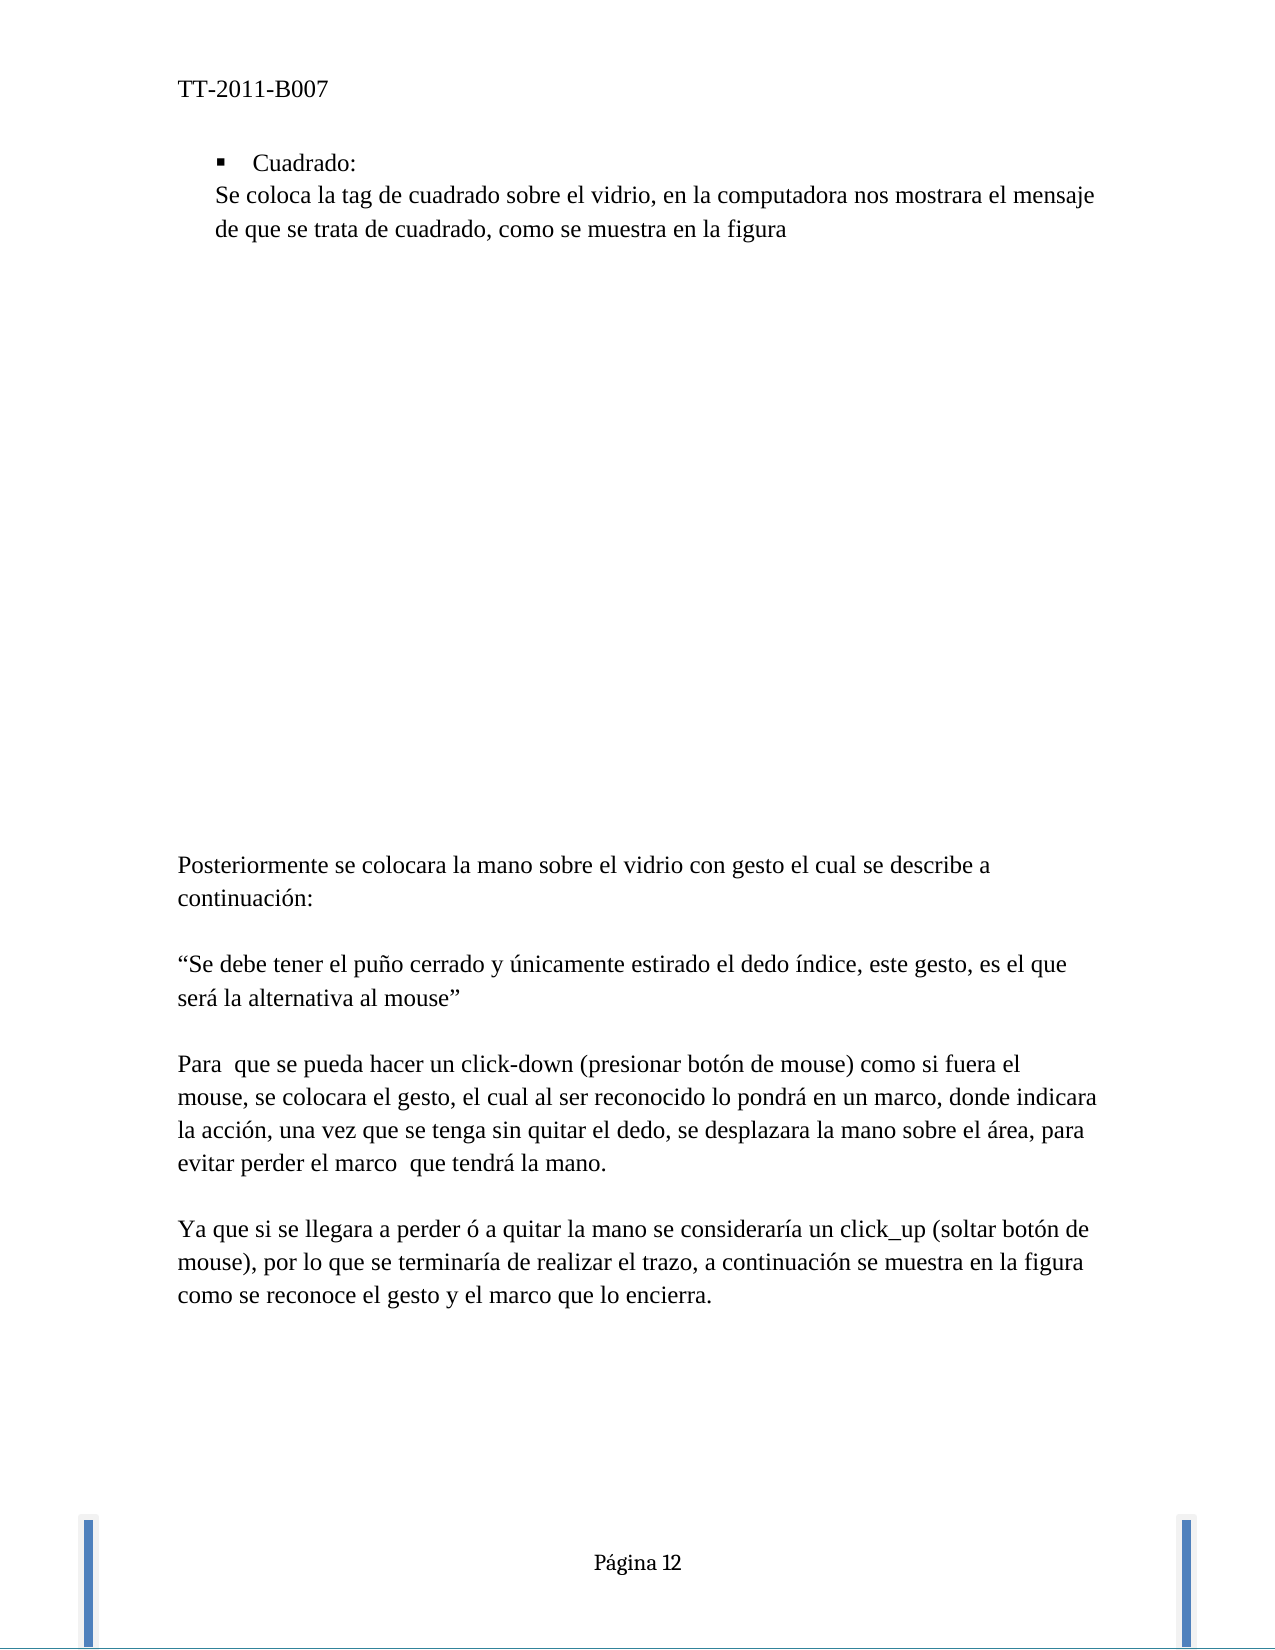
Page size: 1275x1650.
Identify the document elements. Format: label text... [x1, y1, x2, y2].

list Cuadrado: [215, 148, 1098, 176]
text Ya que si se llegara a perder ó a quitar la mano se consideraría un click_up (soltar botón de mouse), por lo que se terminaría de realizar el trazo, a continuación se muestra en la figura como se reconoce el gesto y el marco que lo encierra. [177, 1214, 1098, 1308]
text Posteriormente se colocara la mano sobre el vidrio con gesto el cual se describe a continuación: [177, 851, 1098, 912]
text Para que se pueda hacer un click-down (presionar botón de mouse) como si fuera el mouse, se colocara el gesto, el cual al ser reconocido lo pondrá en un marco, donde indicara la acción, una vez que se tenga sin quitar el dedo, se desplazara la mano sobre el área, para evitar perder el marco que tendrá la mano. [177, 1049, 1098, 1176]
text “Se debe tener el puño cerrado y únicamente estirado el dedo índice, este gesto, es el que será la alternativa al mouse” [177, 949, 1098, 1011]
text Se coloca la tag de cuadrado sobre el vidrio, en la computadora nos mostrara el mensaje de que se trata de cuadrado, como se muestra en la figura [215, 181, 1098, 242]
